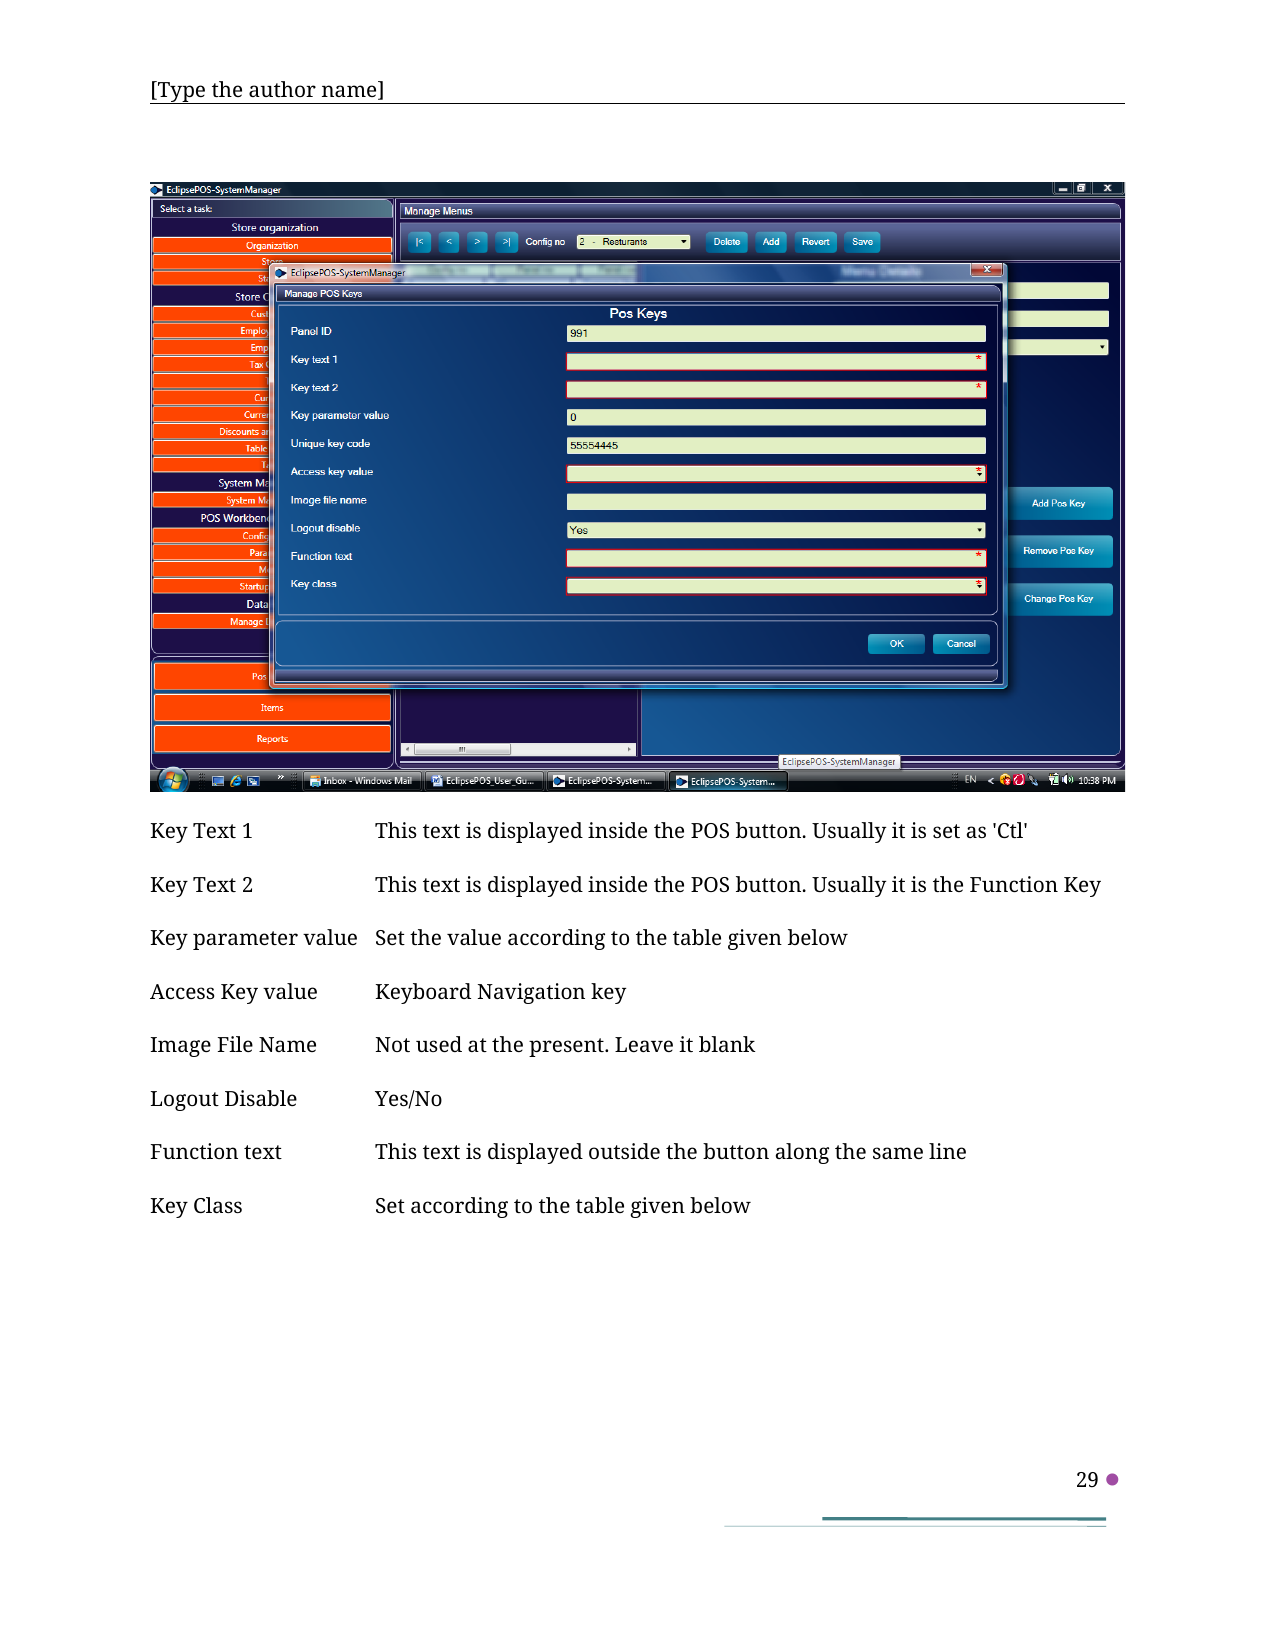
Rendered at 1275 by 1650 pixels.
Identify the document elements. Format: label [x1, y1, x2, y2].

picture [150, 182, 1125, 792]
